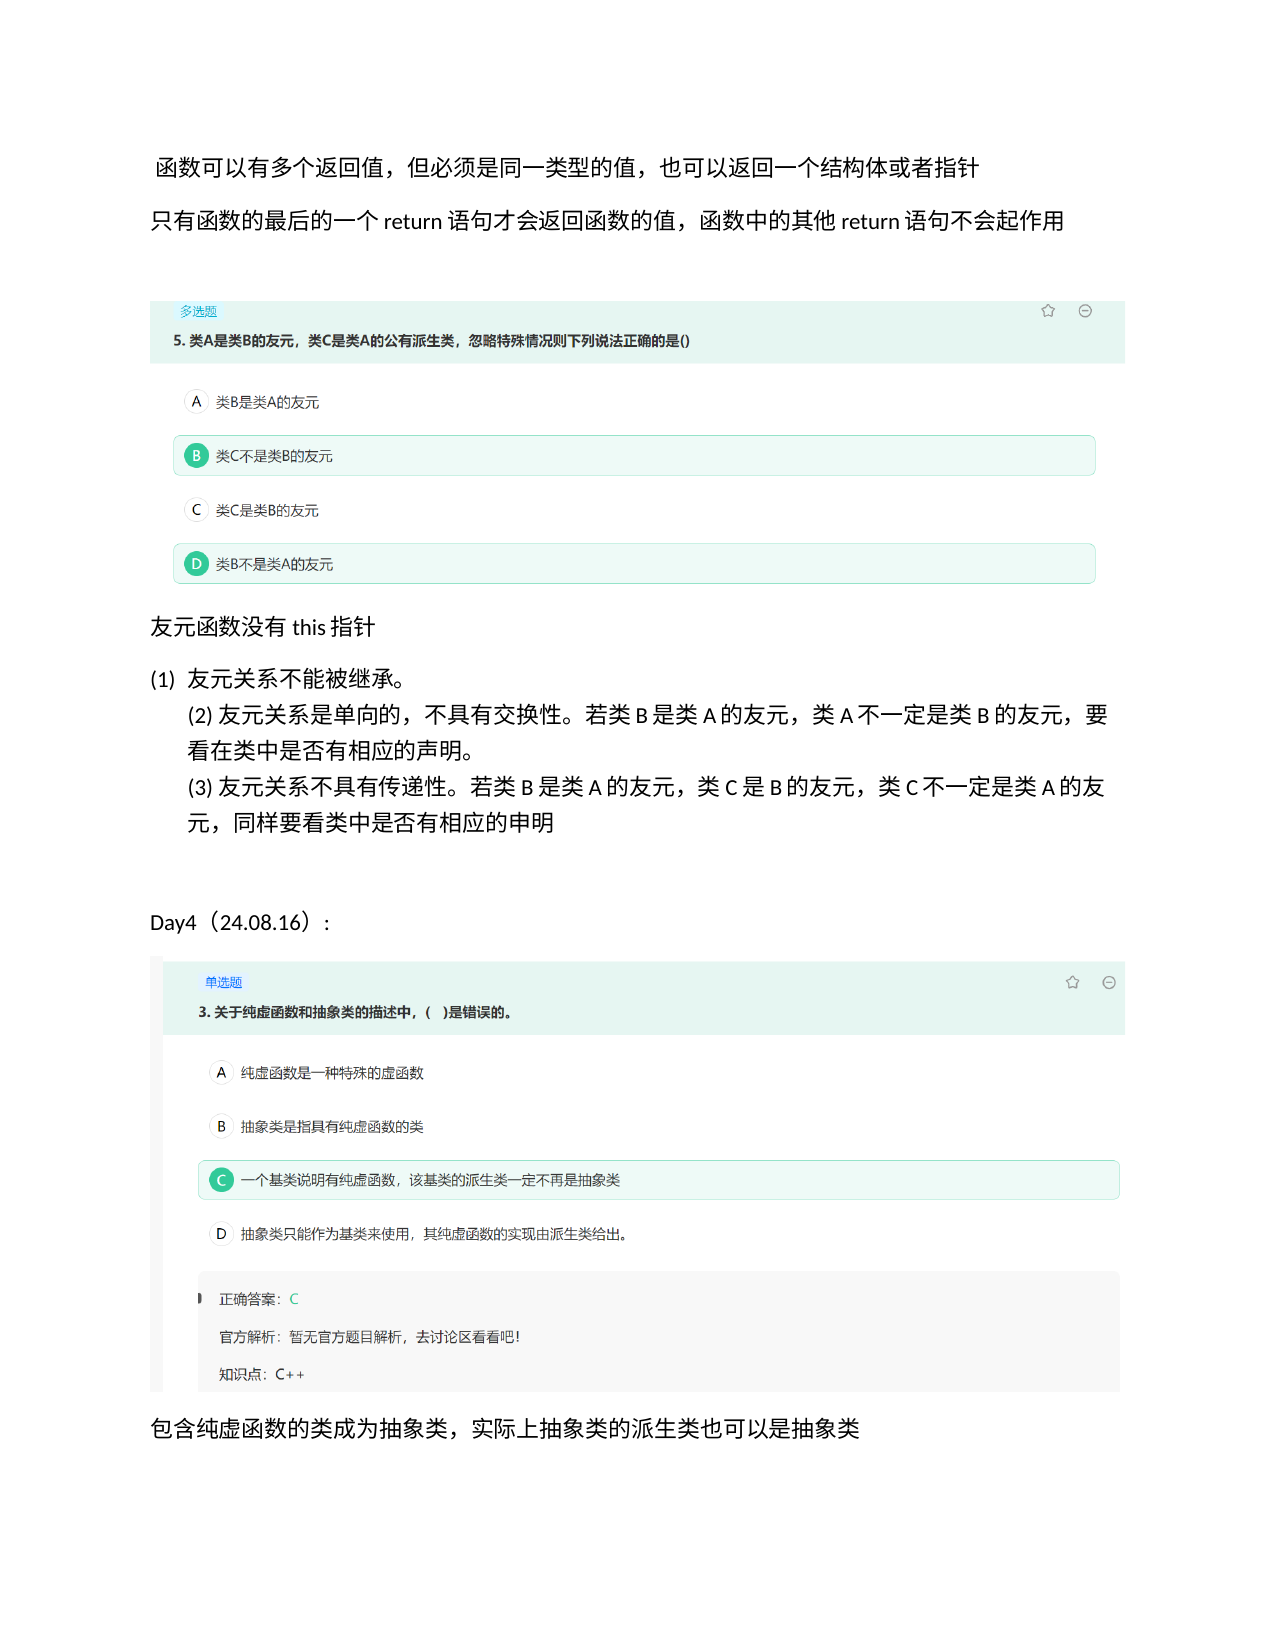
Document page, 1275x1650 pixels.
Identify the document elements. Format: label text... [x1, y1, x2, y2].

text 包含纯虚函数的类成为抽象类，实际上抽象类的派生类也可以是抽象类 [150, 1411, 1125, 1444]
picture [150, 956, 1125, 1392]
text 友元函数没有this指针 [150, 609, 1125, 642]
text 只有函数的最后的一个return语句才会返回函数的值，函数中的其他return语句不会起作用 [150, 202, 1125, 236]
list 友元关系不能被继承。 (2) 友元关系是单向的，不具有交换性。若类B是类A的友元，类A不一定是类B的友元，要看在类中是否有相应的声明。 (3) 友元关系不具有传递性。若类B是类A的友元，类C是B的友元，类C不一定是类A的友元，同样要看类中是否有相应的申明 ... [150, 661, 1125, 838]
text Day4（24.08.16）: [150, 904, 1125, 937]
picture [150, 301, 1125, 590]
text 函数可以有多个返回值，但必须是同一类型的值，也可以返回一个结构体或者指针 [150, 150, 1125, 183]
